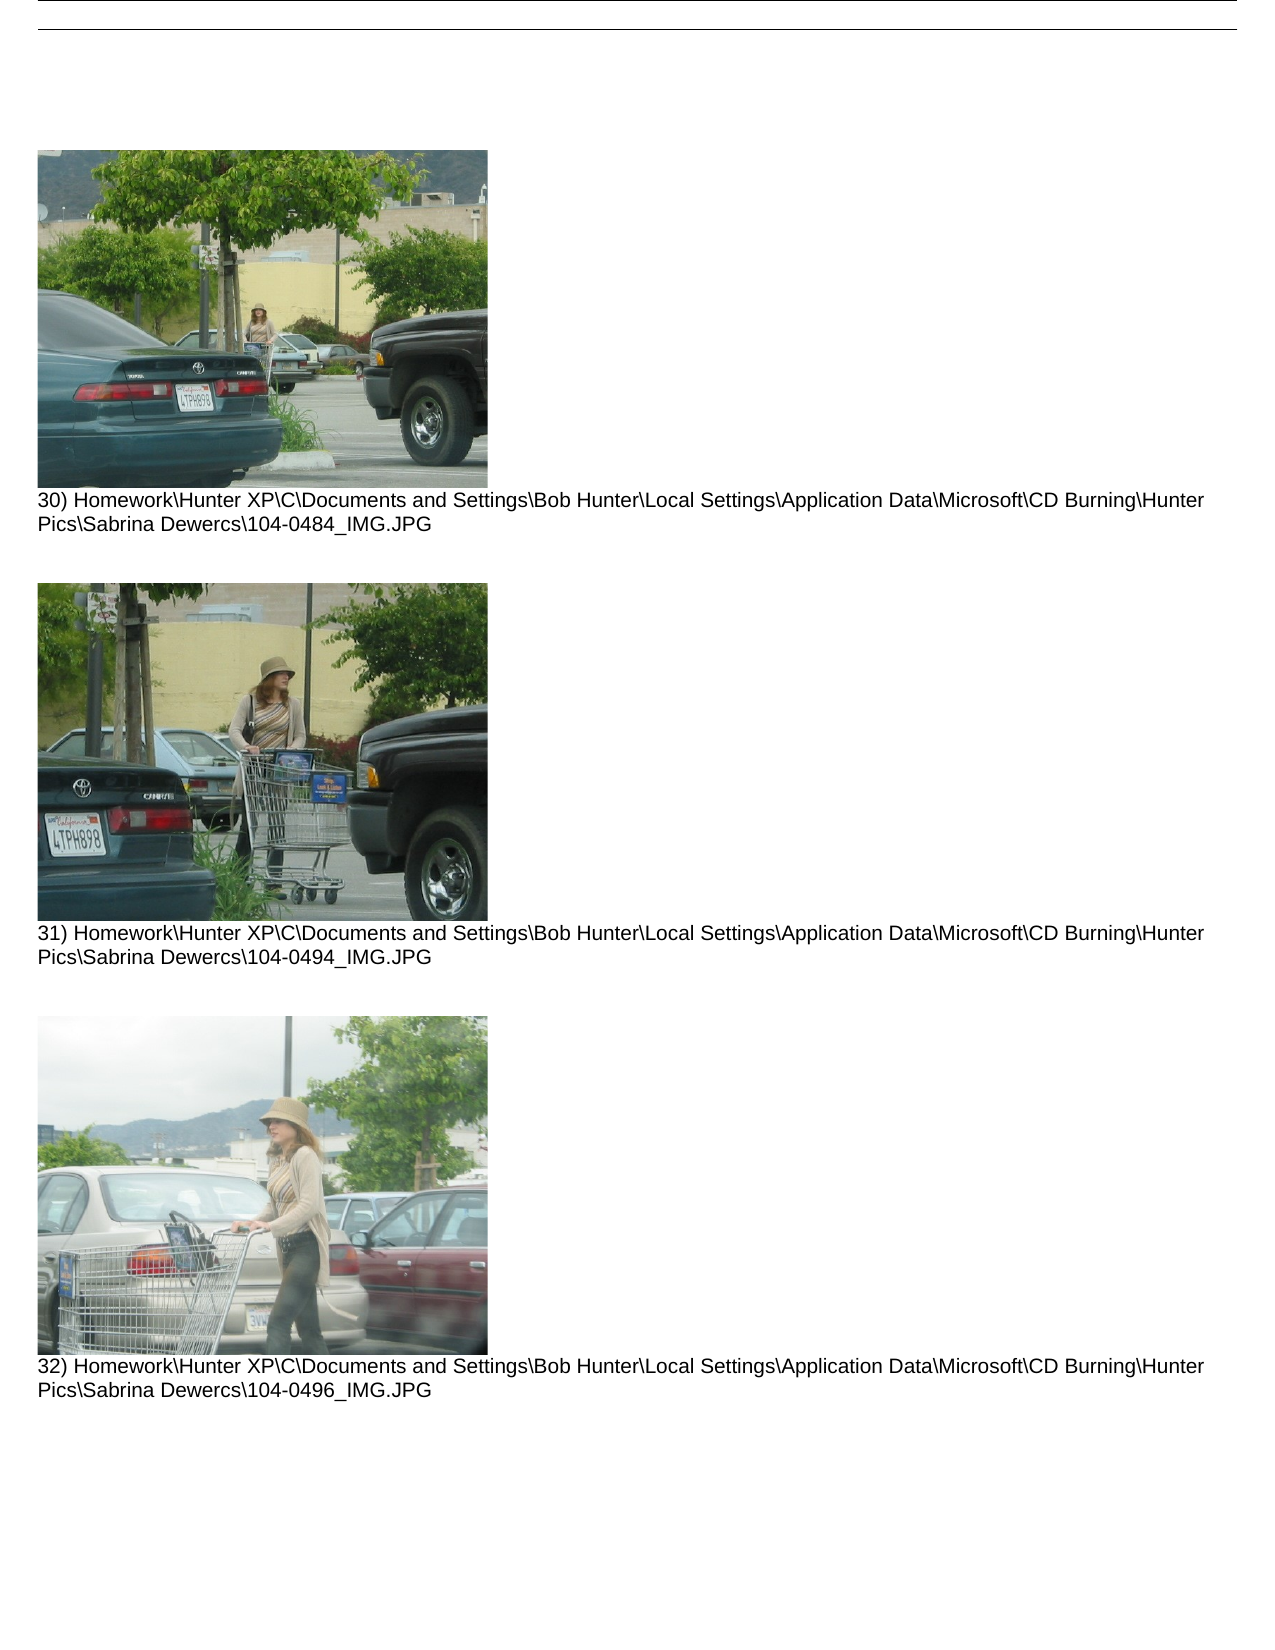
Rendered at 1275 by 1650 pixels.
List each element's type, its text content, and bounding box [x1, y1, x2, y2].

picture [37, 1016, 488, 1355]
text 31) Homework\Hunter XP\C\Documents and Settings\Bob Hunter\Local Settings\Application Data\Microsoft\CD Burning\Hunter Pics\Sabrina Dewercs\104-0494_IMG.JPG [37, 921, 1237, 969]
text 30) Homework\Hunter XP\C\Documents and Settings\Bob Hunter\Local Settings\Application Data\Microsoft\CD Burning\Hunter Pics\Sabrina Dewercs\104-0484_IMG.JPG [37, 487, 1237, 535]
picture [37, 150, 488, 488]
picture [37, 583, 488, 921]
text 32) Homework\Hunter XP\C\Documents and Settings\Bob Hunter\Local Settings\Application Data\Microsoft\CD Burning\Hunter Pics\Sabrina Dewercs\104-0496_IMG.JPG [37, 1354, 1237, 1402]
